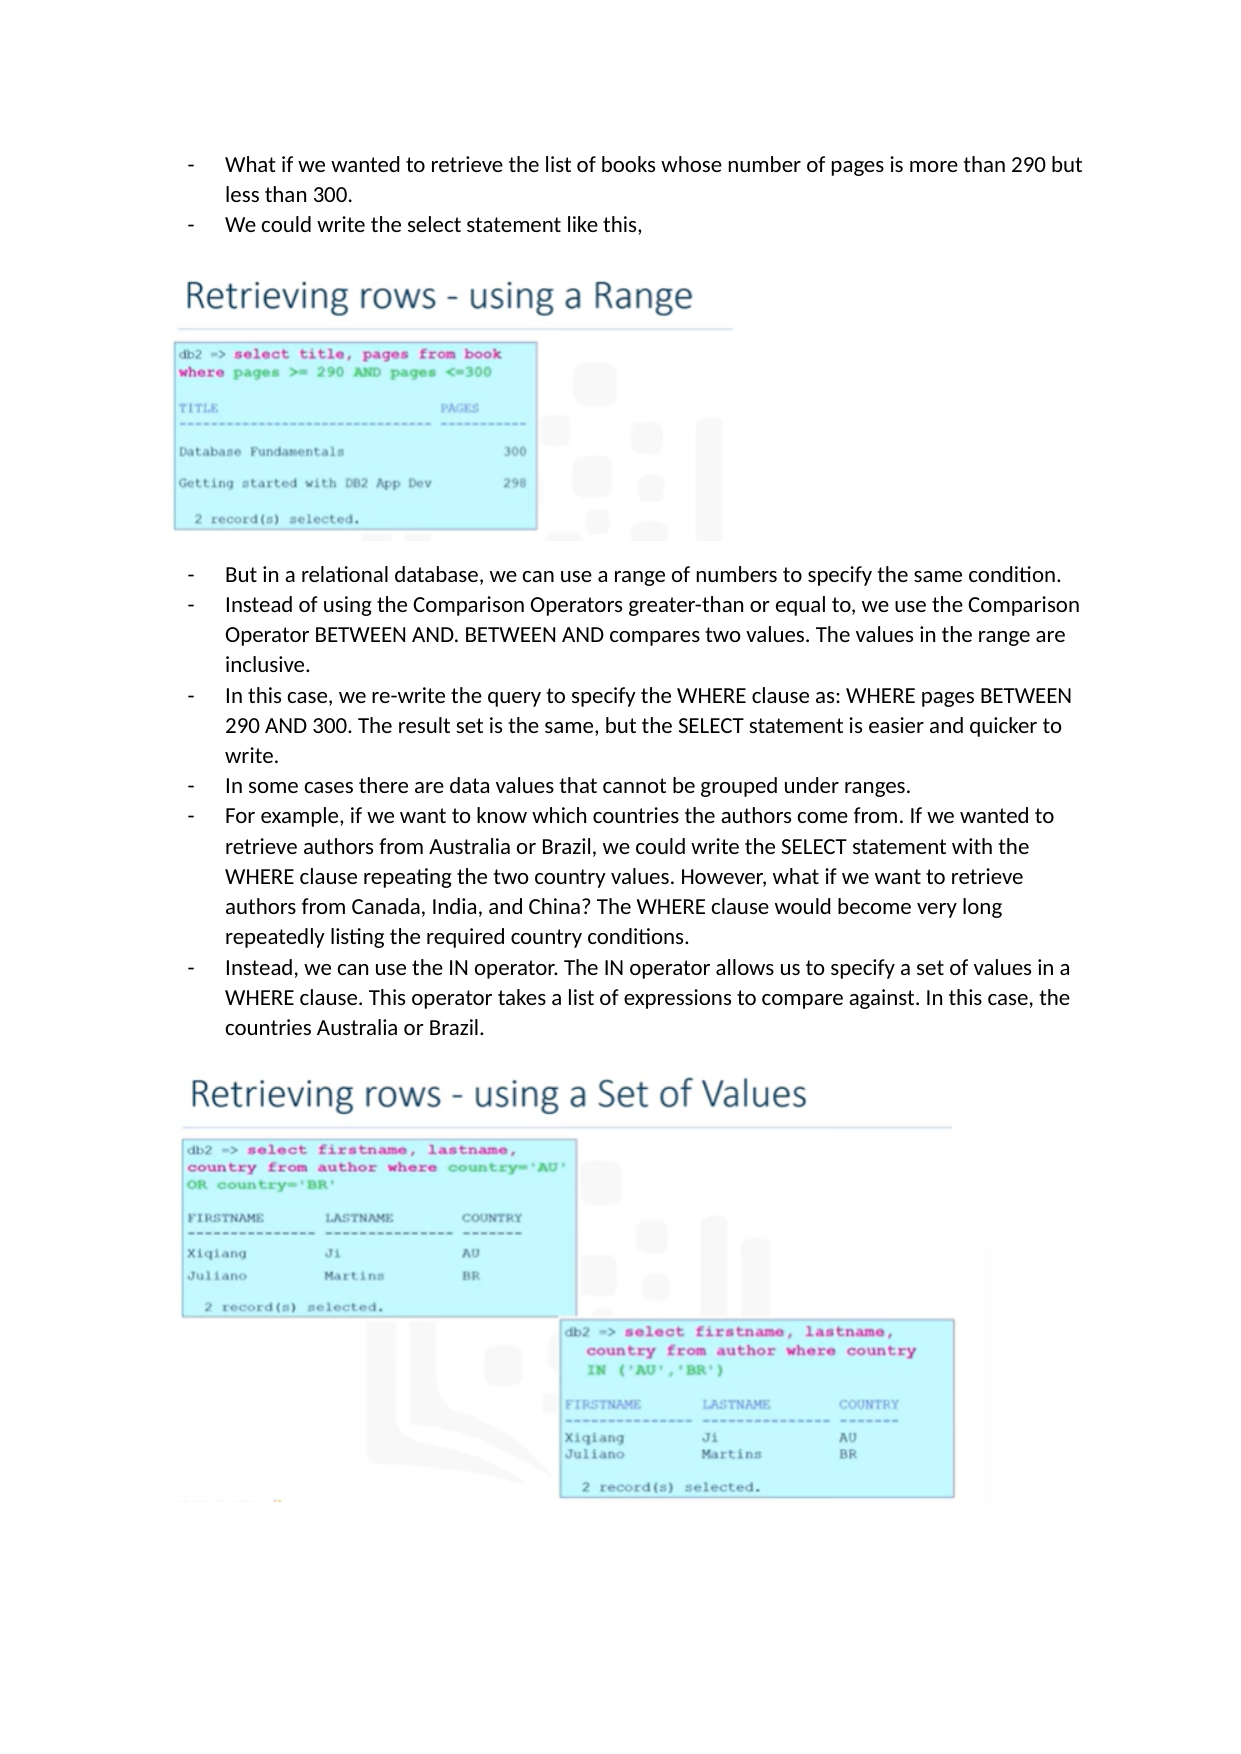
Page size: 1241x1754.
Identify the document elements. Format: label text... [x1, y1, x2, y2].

list In this case, we re-write the query to specify the WHERE clause as: WHERE pages BETWEEN 290 AND 300. The result set is the same, but the SELECT statement is easier and quicker to write. [187, 681, 1090, 769]
list In some cases there are data values that cannot be grouped under ranges. [187, 771, 1090, 799]
list We could write the select statement like this, [187, 210, 1090, 238]
list Instead of using the Comparison Operators greater-than or equal to, we use the Comparison Operator BETWEEN AND. BETWEEN AND compares two values. The values in the range are inclusive. [187, 590, 1090, 678]
list What if we wanted to retrieve the list of books whose number of pages is more than 290 but less than 300. [187, 150, 1090, 208]
list For example, if we want to know which countries the authors come from. If we wanted to retrieve authors from Australia or Brazil, we could write the SELECT statement with the WHERE clause repeating the two country values. However, what if we want to retrieve authors from Canada, India, and China? The WHERE clause would become very long repeatedly listing the required country conditions. [187, 802, 1090, 950]
list Instead, we can use the IN operator. The IN operator allows us to specify a set of values in a WHERE clause. This operator takes a list of expressions to compare against. In this case, the countries Australia or Brazil. [187, 953, 1090, 1041]
picture [150, 1060, 992, 1502]
picture [150, 257, 733, 541]
list But in a relational database, we can use a range of numbers to specify the same condition. [187, 560, 1090, 588]
